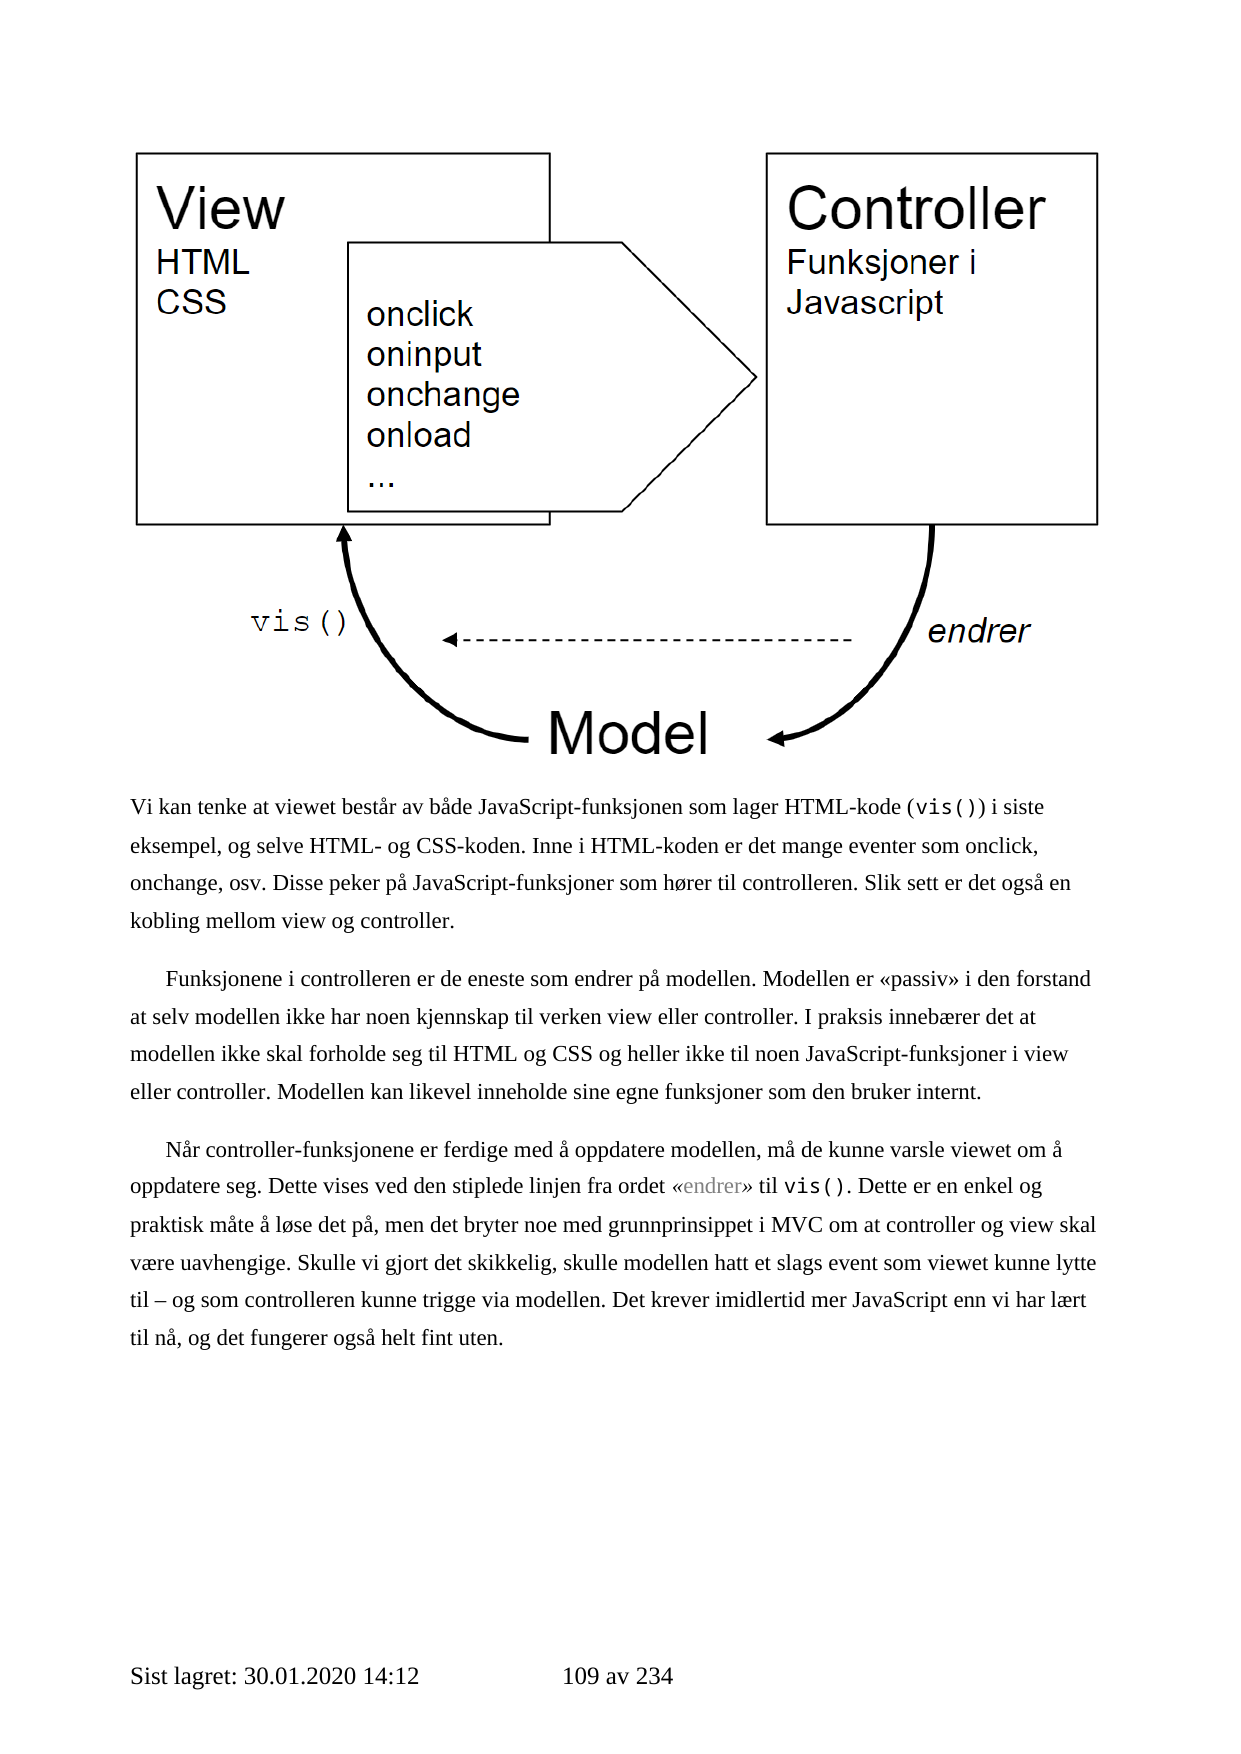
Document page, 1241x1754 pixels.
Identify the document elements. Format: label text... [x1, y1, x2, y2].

picture [129, 147, 1105, 763]
text Når controller-funksjonene er ferdige med å oppdatere modellen, må de kunne varsle viewet om å oppdatere seg. Dette vises ved den stiplede linjen fra ordet «endrer» til vis(). Dette er en enkel og praktisk måte å løse det på, men det bryter noe med grunnprinsippet i MVC om at controller og view skal være uavhengige. Skulle vi gjort det skikkelig, skulle modellen hatt et slags event som viewet kunne lytte til – og som controlleren kunne trigge via modellen. Det krever imidlertid mer JavaScript enn vi har lært til nå, og det fungerer også helt fint uten. [130, 1125, 1110, 1350]
text Vi kan tenke at viewet består av både JavaScript-funksjonen som lager HTML-kode (vis()) i siste eksempel, og selve HTML- og CSS-koden. Inne i HTML-koden er det mange eventer som onclick, onchange, osv. Disse peker på JavaScript-funksjoner som hører til controlleren. Slik sett er det også en kobling mellom view og controller. [130, 783, 1110, 933]
text Funksjonene i controlleren er de eneste som endrer på modellen. Modellen er «passiv» i den forstand at selv modellen ikke har noen kjennskap til verken view eller controller. I praksis innebærer det at modellen ikke skal forholde seg til HTML og CSS og heller ikke til noen JavaScript-funksjoner i view eller controller. Modellen kan likevel inneholde sine egne funksjoner som den bruker internt. [130, 954, 1110, 1104]
